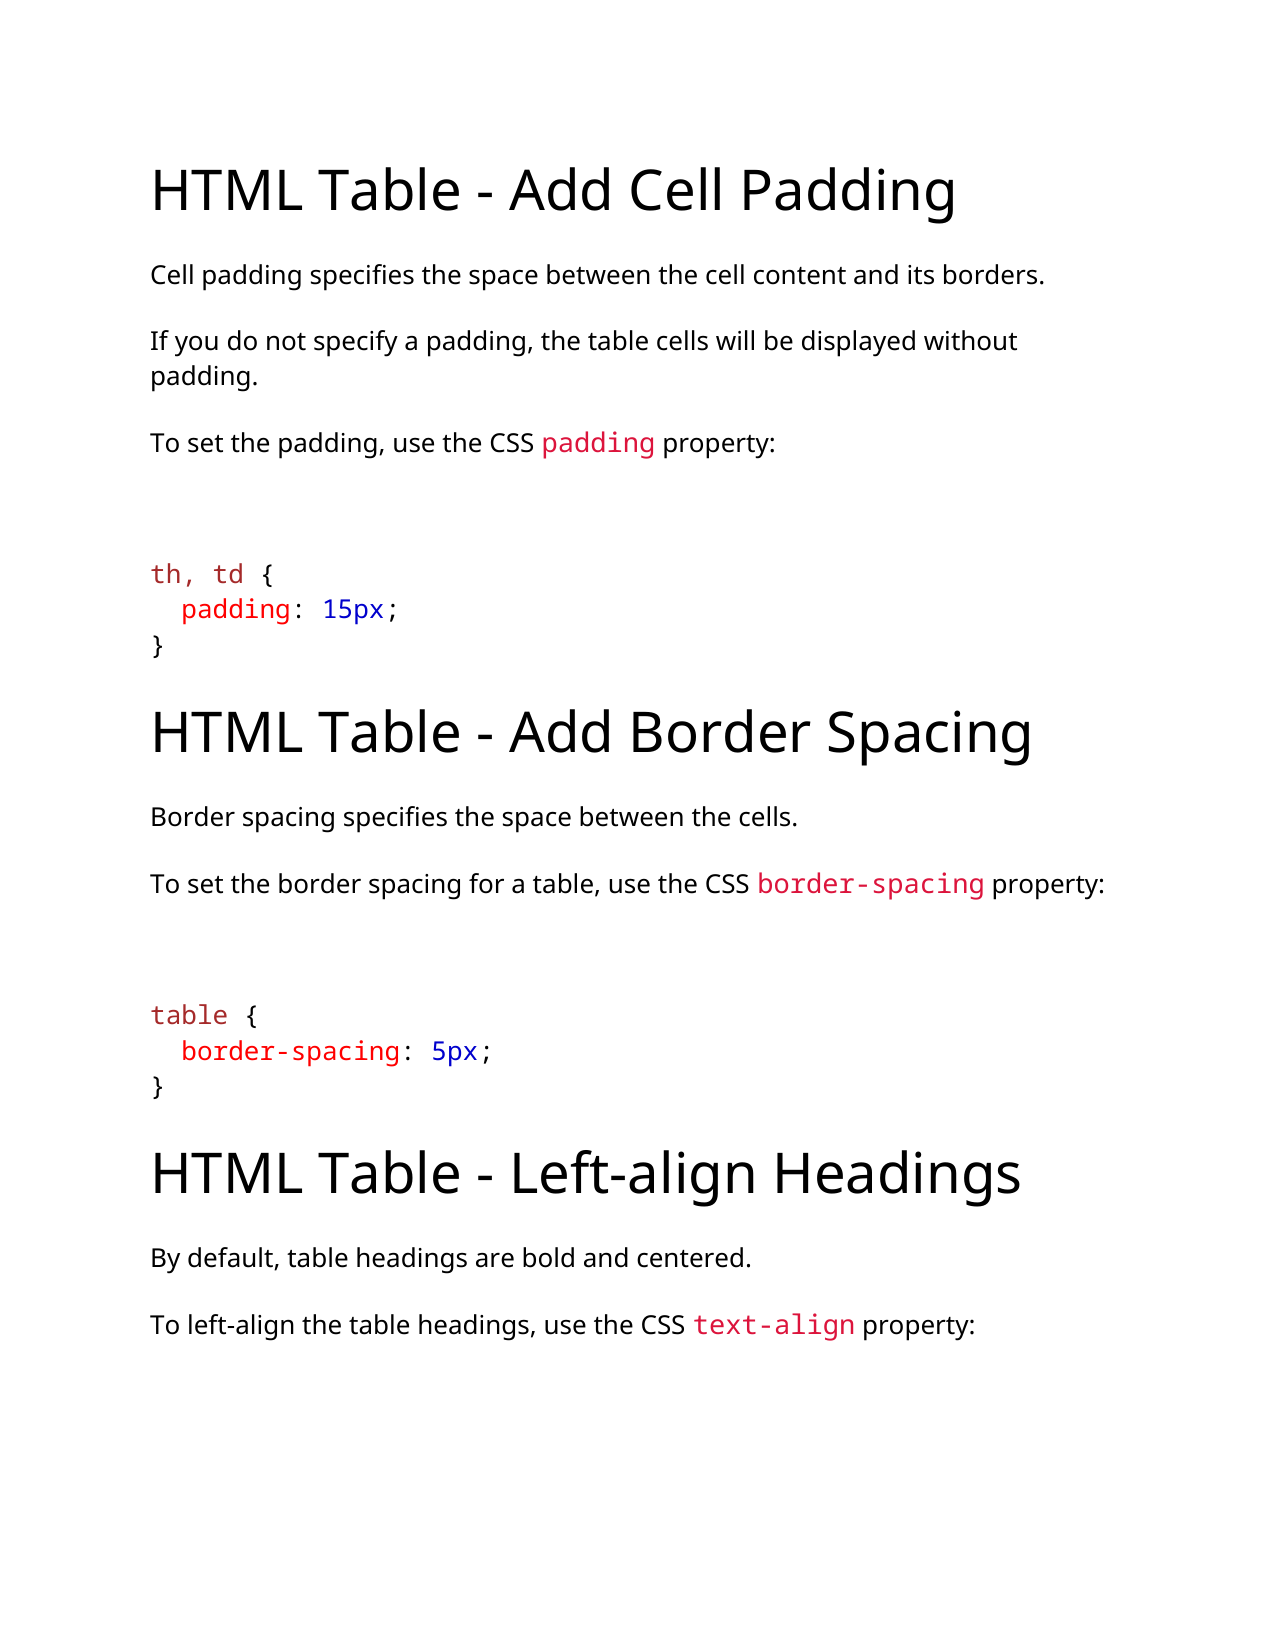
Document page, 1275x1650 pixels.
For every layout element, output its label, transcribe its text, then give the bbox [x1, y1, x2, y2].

text HTML Table - Add Cell Padding [150, 150, 1125, 227]
text table { border-spacing: 5px; } [166, 997, 1125, 1103]
text To set the padding, use the CSS padding property: [150, 423, 1125, 460]
text By default, table headings are bold and centered. [150, 1240, 1125, 1276]
text Border spacing specifies the space between the cells. [150, 799, 1125, 834]
text HTML Table - Add Border Spacing [150, 692, 1125, 769]
text Cell padding specifies the space between the cell content and its borders. [150, 257, 1125, 292]
text th, td { padding: 15px; } [166, 556, 1125, 662]
text To left-align the table headings, use the CSS text-align property: [150, 1306, 1125, 1342]
text To set the border spacing for a table, use the CSS border-spacing property: [150, 864, 1125, 901]
text If you do not specify a padding, the table cells will be displayed without padding. [150, 322, 1125, 393]
text HTML Table - Left-align Headings [150, 1133, 1125, 1210]
